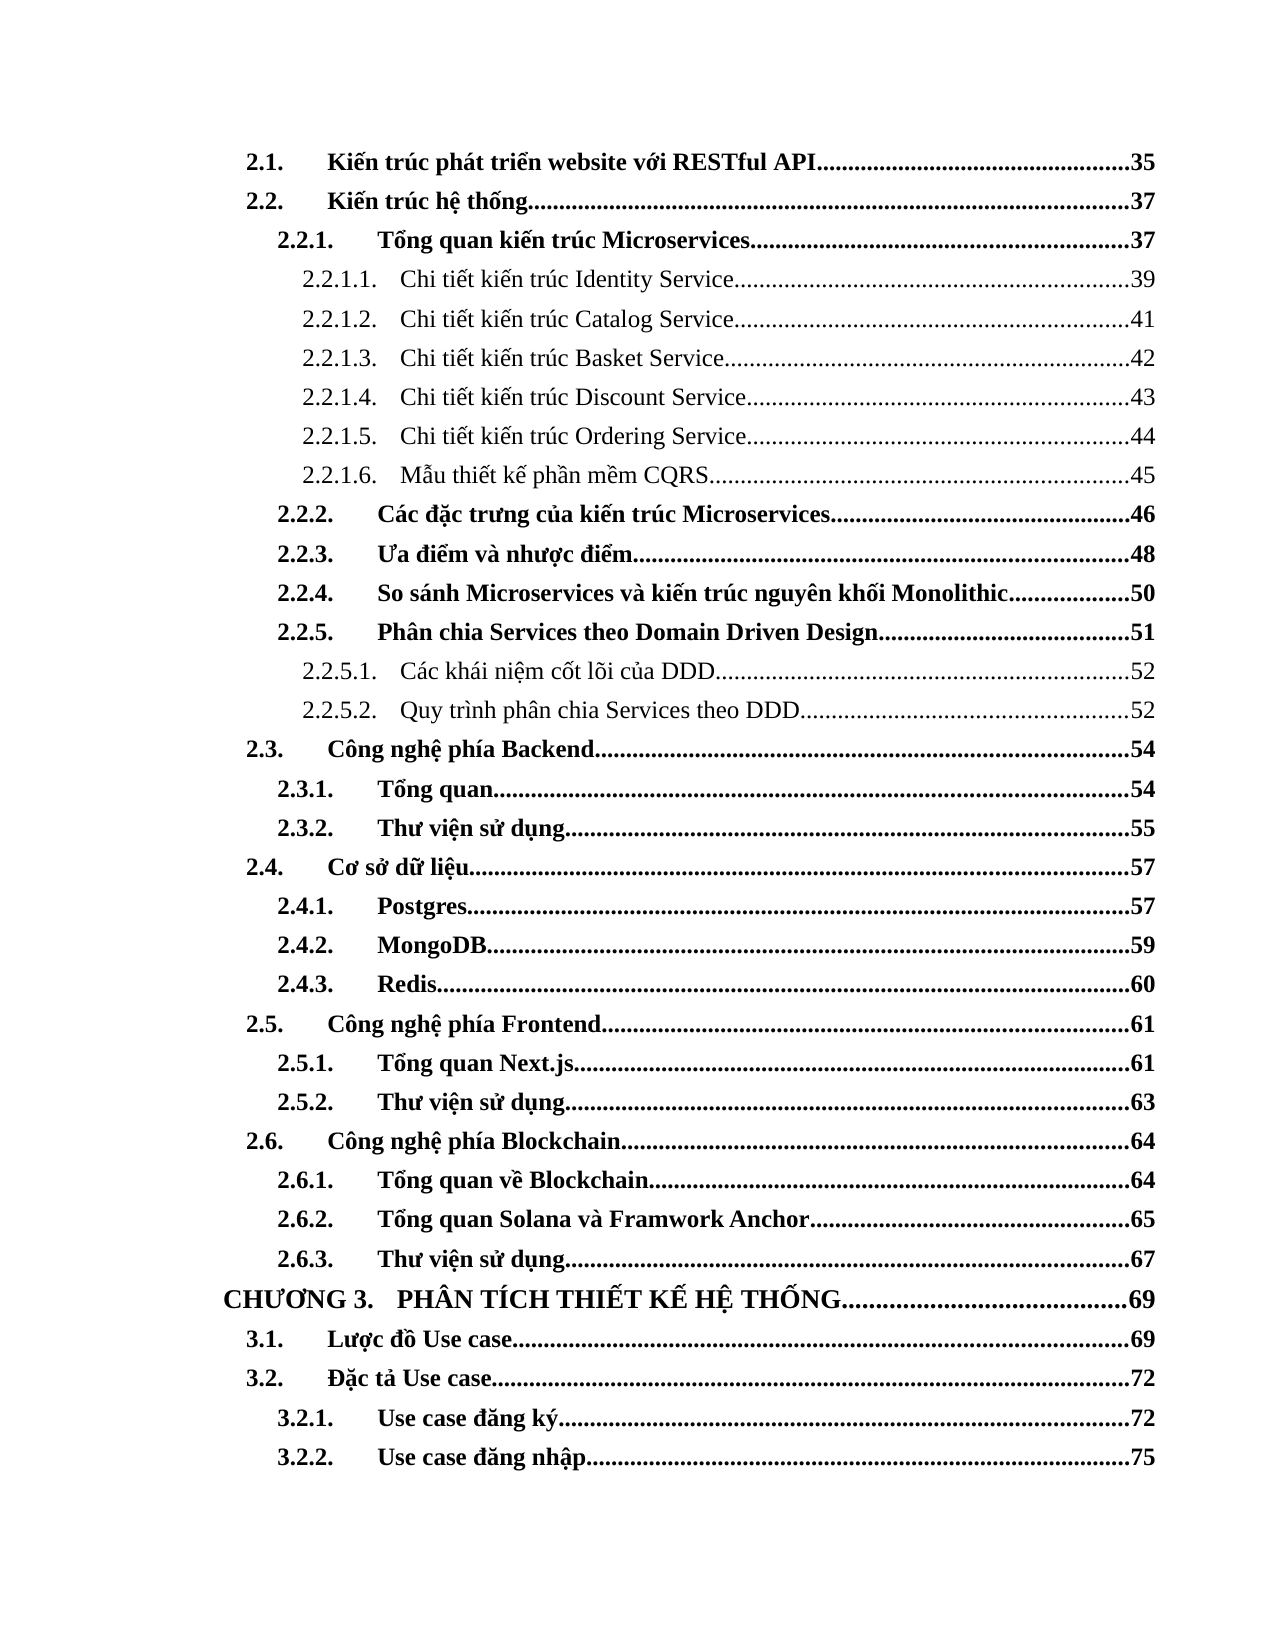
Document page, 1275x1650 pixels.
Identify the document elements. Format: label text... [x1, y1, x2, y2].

text 2.2.5. Phân chia Services theo Domain Driven Design 51 [277, 617, 1156, 646]
text 3.2.2. Use case đăng nhập 75 [277, 1442, 1156, 1471]
text 2.2.5.2. Quy trình phân chia Services theo DDD 52 [302, 695, 1156, 724]
text 2.2.1.1. Chi tiết kiến trúc Identity Service 39 [302, 264, 1156, 293]
text 2.2.1.6. Mẫu thiết kế phần mềm CQRS 45 [302, 460, 1156, 489]
text 2.2.2. Các đặc trưng của kiến trúc Microservices 46 [277, 499, 1156, 528]
text 2.5. Công nghệ phía Frontend 61 [246, 1009, 1156, 1037]
text 2.1. Kiến trúc phát triển website với RESTful API 35 [246, 147, 1156, 176]
text 2.4.2. MongoDB 59 [277, 930, 1156, 959]
text 2.2.1.4. Chi tiết kiến trúc Discount Service 43 [302, 382, 1156, 411]
text 2.5.1. Tổng quan Next.js 61 [277, 1048, 1156, 1077]
text 3.2. Đặc tả Use case 72 [246, 1363, 1156, 1392]
text 2.2.3. Ưa điểm và nhược điểm 48 [277, 539, 1156, 567]
text 2.2. Kiến trúc hệ thống 37 [246, 186, 1156, 215]
text 2.2.1. Tổng quan kiến trúc Microservices 37 [277, 225, 1156, 254]
text 2.6. Công nghệ phía Blockchain 64 [246, 1126, 1156, 1155]
text 2.5.2. Thư viện sử dụng 63 [277, 1087, 1156, 1116]
text 2.6.2. Tổng quan Solana và Framwork Anchor 65 [277, 1204, 1156, 1233]
text 2.4.3. Redis 60 [277, 969, 1156, 998]
text 2.2.5.1. Các khái niệm cốt lõi của DDD 52 [302, 656, 1156, 685]
text 2.2.1.5. Chi tiết kiến trúc Ordering Service 44 [302, 421, 1156, 450]
text 2.6.1. Tổng quan về Blockchain 64 [277, 1165, 1156, 1194]
text 2.3.1. Tổng quan 54 [277, 774, 1156, 802]
text 2.4.1. Postgres 57 [277, 891, 1156, 920]
text 2.2.4. So sánh Microservices và kiến trúc nguyên khối Monolithic 50 [277, 578, 1156, 607]
text 2.2.1.2. Chi tiết kiến trúc Catalog Service 41 [302, 304, 1156, 332]
text 2.3. Công nghệ phía Backend 54 [246, 734, 1156, 763]
text 2.3.2. Thư viện sử dụng 55 [277, 813, 1156, 842]
text CHƯƠNG 3. PHÂN TÍCH THIẾT KẾ HỆ THỐNG 69 [223, 1283, 1156, 1314]
text 2.2.1.3. Chi tiết kiến trúc Basket Service 42 [302, 343, 1156, 372]
text 3.2.1. Use case đăng ký 72 [277, 1403, 1156, 1431]
text 2.6.3. Thư viện sử dụng 67 [277, 1244, 1156, 1272]
text 2.4. Cơ sở dữ liệu 57 [246, 852, 1156, 881]
text 3.1. Lược đồ Use case 69 [246, 1324, 1156, 1353]
